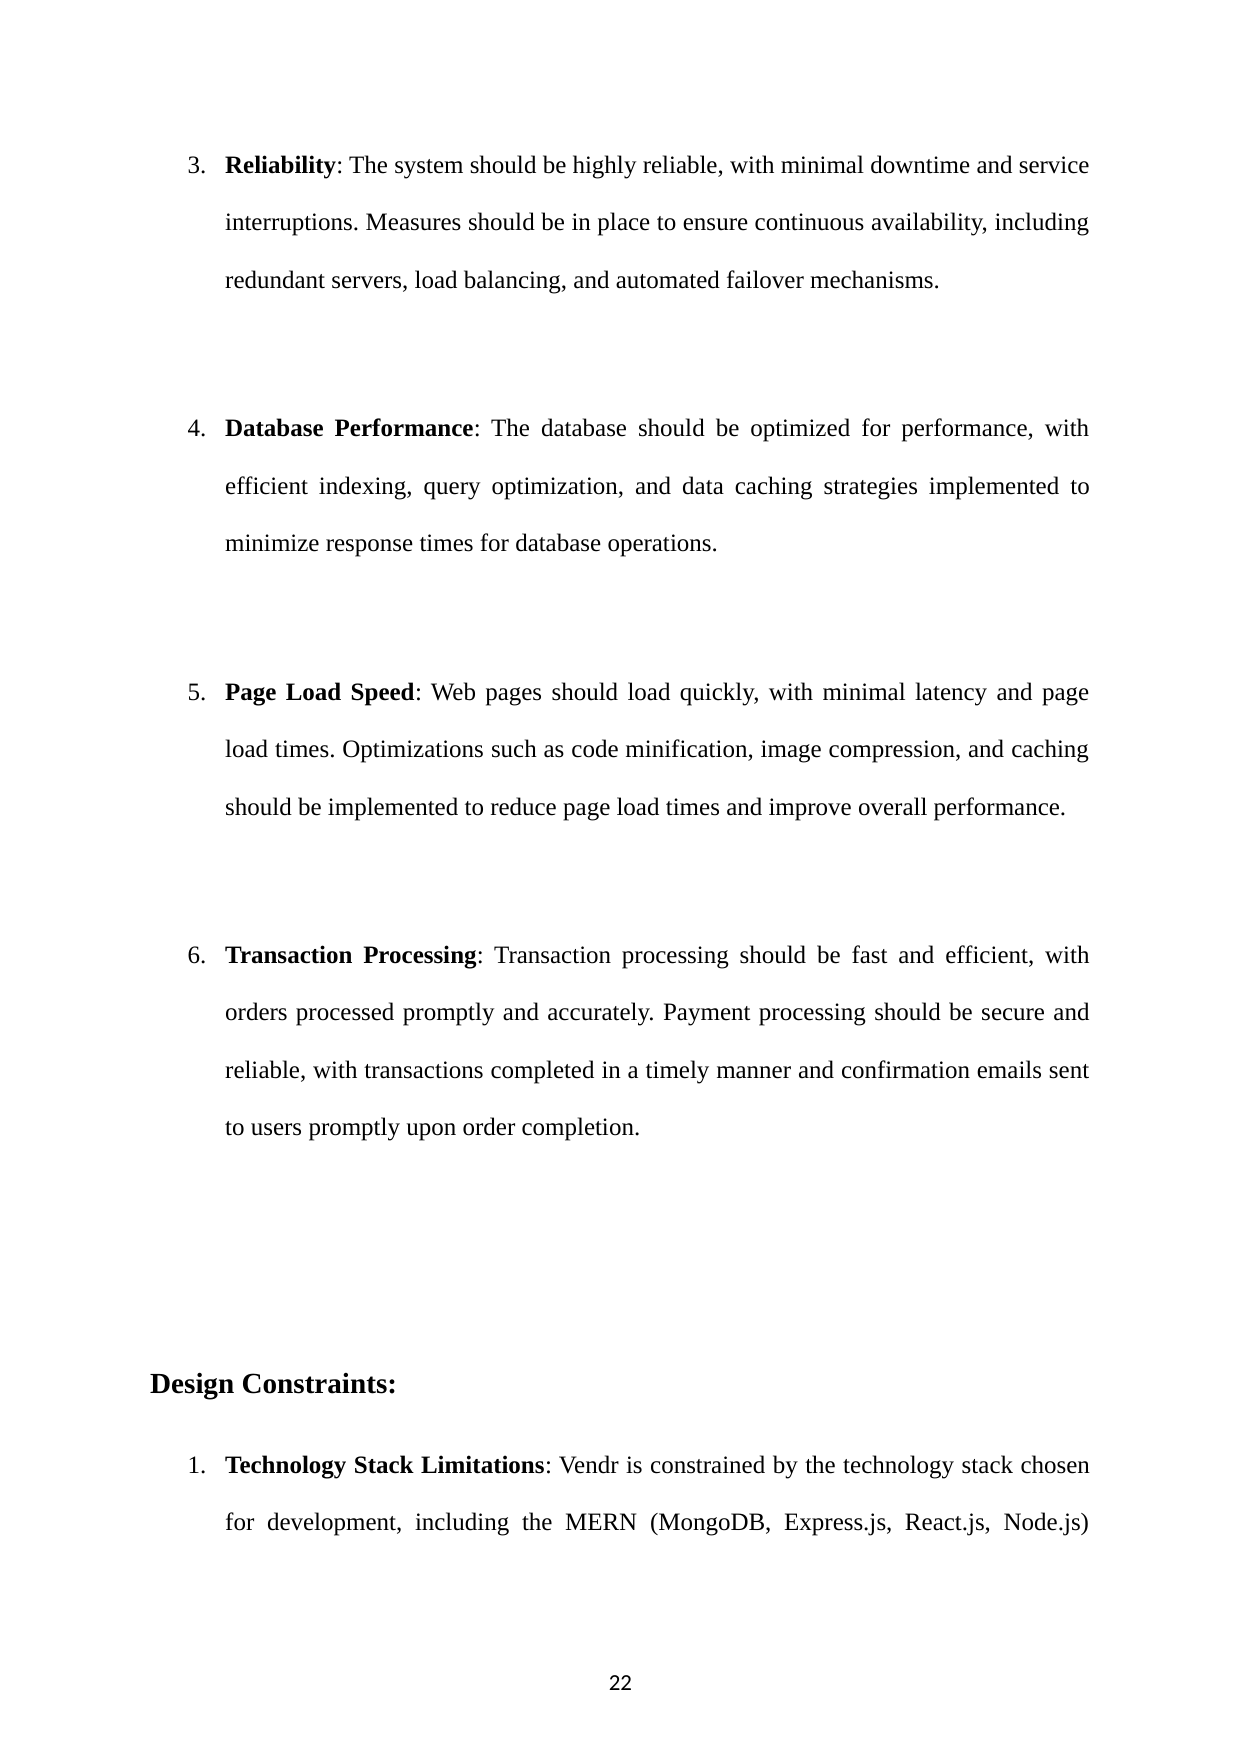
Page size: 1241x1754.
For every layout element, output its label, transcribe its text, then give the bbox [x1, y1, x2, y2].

list Database Performance: The database should be optimized for performance, with efficient indexing, query optimization, and data caching strategies implemented to minimize response times for database operations. [187, 413, 1090, 557]
list Reliability: The system should be highly reliable, with minimal downtime and service interruptions. Measures should be in place to ensure continuous availability, including redundant servers, load balancing, and automated failover mechanisms. [187, 150, 1090, 294]
list Page Load Speed: Web pages should load quickly, with minimal latency and page load times. Optimizations such as code minification, image compression, and caching should be implemented to reduce page load times and improve overall performance. [187, 677, 1090, 820]
list Transaction Processing: Transaction processing should be fast and efficient, with orders processed promptly and accurately. Payment processing should be secure and reliable, with transactions completed in a timely manner and confirmation emails sent to users promptly upon order completion. [187, 940, 1090, 1141]
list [187, 1450, 1090, 1536]
text Design Constraints: [150, 1366, 1090, 1399]
